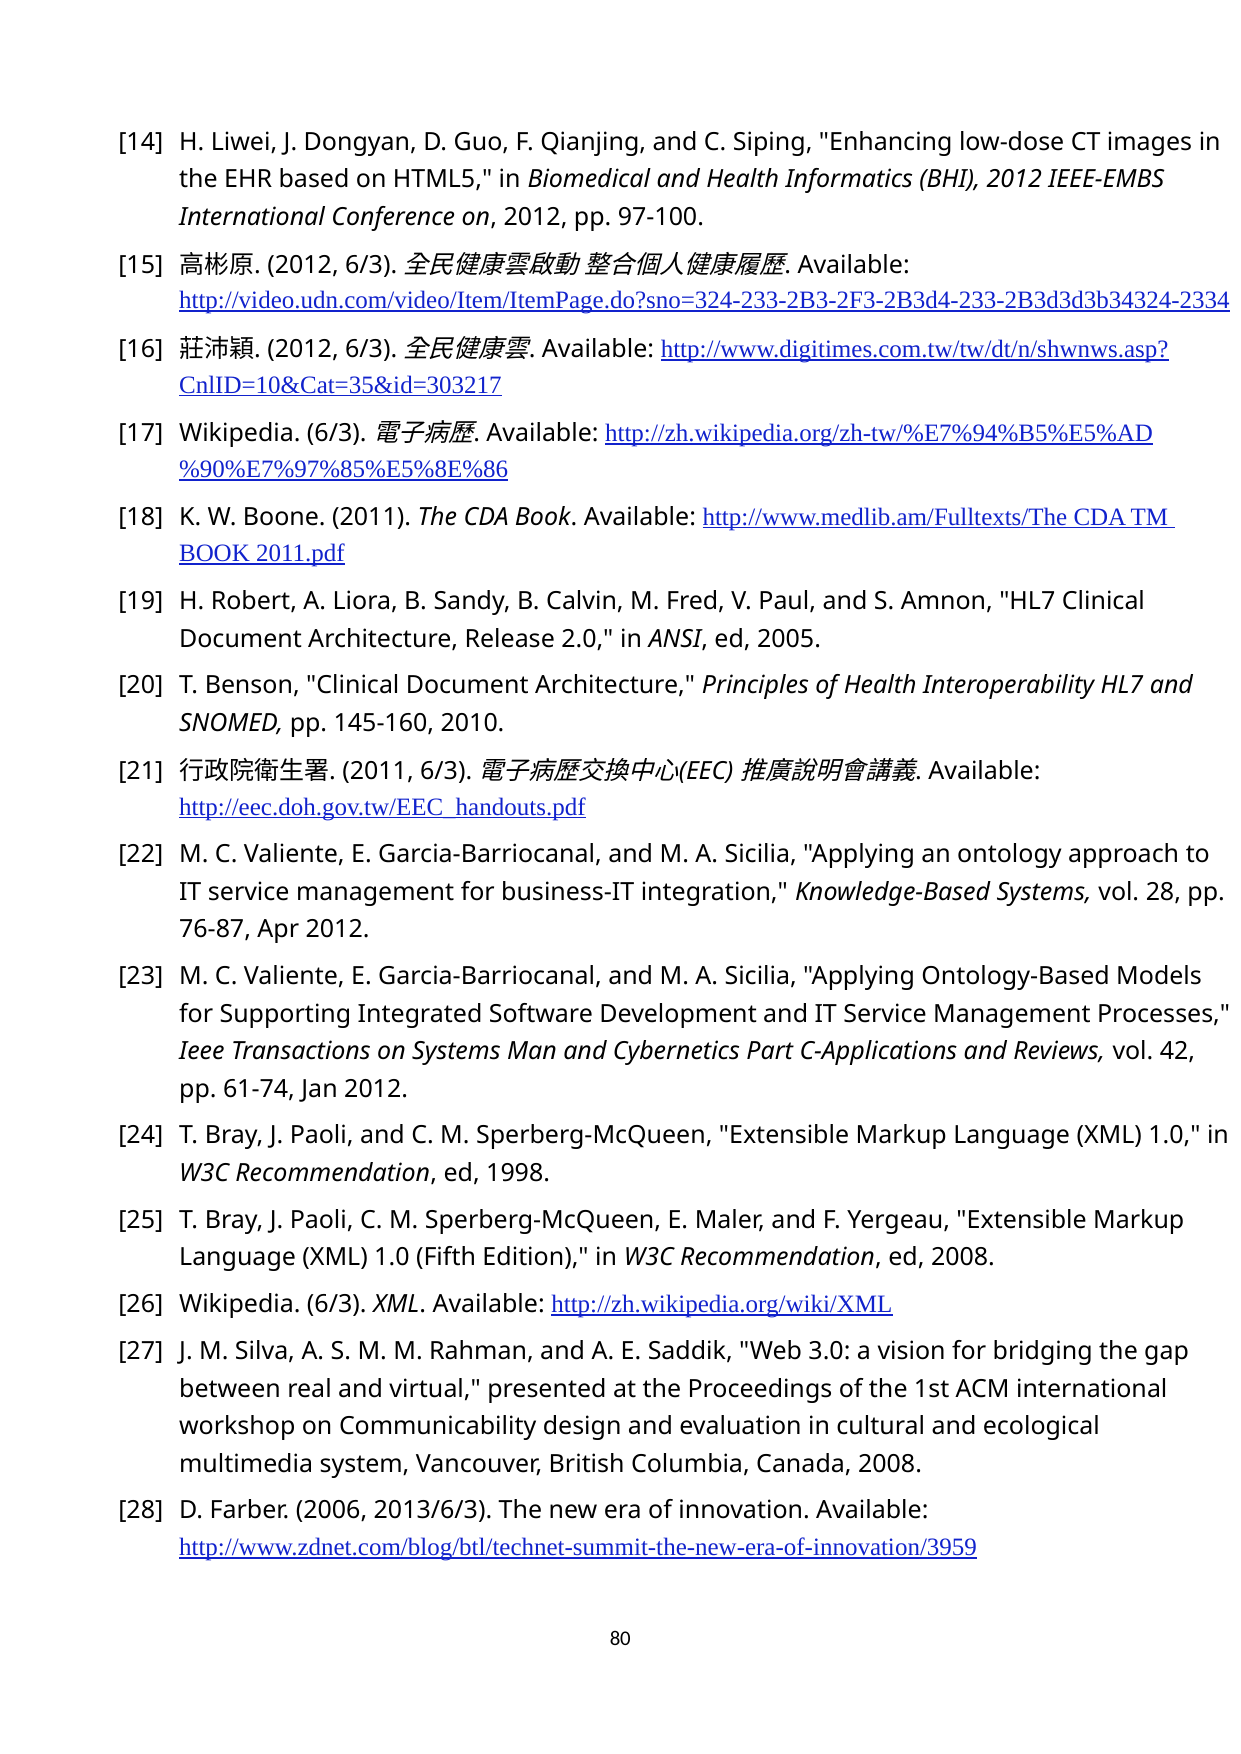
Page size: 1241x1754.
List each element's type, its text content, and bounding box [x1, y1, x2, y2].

text [14] H. Liwei, J. Dongyan, D. Guo, F. Qianjing, and C. Siping, "Enhancing low-dose CT images in the EHR based on HTML5," in Biomedical and Health Informatics (BHI), 2012 IEEE-EMBS International Conference on, 2012, pp. 97-100. [118, 122, 1239, 234]
text [15] 高彬原. (2012, 6/3). 全民健康雲啟動 整合個人健康履歷. Available: http://video.udn.com/video/Item/ItemPage.do?sno=324-233-2B3-2F3-2B3d4-233-2B3d3d3b34324-2334 [118, 243, 1239, 318]
text [19] H. Robert, A. Liora, B. Sandy, B. Calvin, M. Fred, V. Paul, and S. Amnon, "HL7 Clinical Document Architecture, Release 2.0," in ANSI, ed, 2005. [118, 581, 1239, 656]
text [28] D. Farber. (2006, 2013/6/3). The new era of innovation. Available: http://www.zdnet.com/blog/btl/technet-summit-the-new-era-of-innovation/3959 [118, 1490, 1239, 1565]
text [24] T. Bray, J. Paoli, and C. M. Sperberg-McQueen, "Extensible Markup Language (XML) 1.0," in W3C Recommendation, ed, 1998. [118, 1115, 1239, 1190]
text [22] M. C. Valiente, E. Garcia-Barriocanal, and M. A. Sicilia, "Applying an ontology approach to IT service management for business-IT integration," Knowledge-Based Systems, vol. 28, pp. 76-87, Apr 2012. [118, 834, 1239, 947]
text [23] M. C. Valiente, E. Garcia-Barriocanal, and M. A. Sicilia, "Applying Ontology-Based Models for Supporting Integrated Software Development and IT Service Management Processes," Ieee Transactions on Systems Man and Cybernetics Part C-Applications and Reviews, vol. 42, pp. 61-74, Jan 2012. [118, 956, 1239, 1106]
text [26] Wikipedia. (6/3). XML. Available: http://zh.wikipedia.org/wiki/XML [118, 1284, 1239, 1322]
text [27] J. M. Silva, A. S. M. M. Rahman, and A. E. Saddik, "Web 3.0: a vision for bridging the gap between real and virtual," presented at the Proceedings of the 1st ACM international workshop on Communicability design and evaluation in cultural and ecological multimedia system, Vancouver, British Columbia, Canada, 2008. [118, 1331, 1239, 1481]
text [17] Wikipedia. (6/3). 電子病歷. Available: http://zh.wikipedia.org/zh-tw/%E7%94%B5%E5%AD%90%E7%97%85%E5%8E%86 [118, 412, 1239, 487]
text [18] K. W. Boone. (2011). The CDA Book. Available: http://www.medlib.am/Fulltexts/The CDA TM BOOK 2011.pdf [118, 497, 1239, 572]
text [16] 莊沛穎. (2012, 6/3). 全民健康雲. Available: http://www.digitimes.com.tw/tw/dt/n/shwnws.asp?CnlID=10&Cat=35&id=303217 [118, 328, 1239, 403]
text [25] T. Bray, J. Paoli, C. M. Sperberg-McQueen, E. Maler, and F. Yergeau, "Extensible Markup Language (XML) 1.0 (Fifth Edition)," in W3C Recommendation, ed, 2008. [118, 1200, 1239, 1275]
text [21] 行政院衛生署. (2011, 6/3). 電子病歷交換中心(EEC) 推廣說明會講義. Available: http://eec.doh.gov.tw/EEC_handouts.pdf [118, 750, 1239, 825]
text [20] T. Benson, "Clinical Document Architecture," Principles of Health Interoperability HL7 and SNOMED, pp. 145-160, 2010. [118, 665, 1239, 740]
